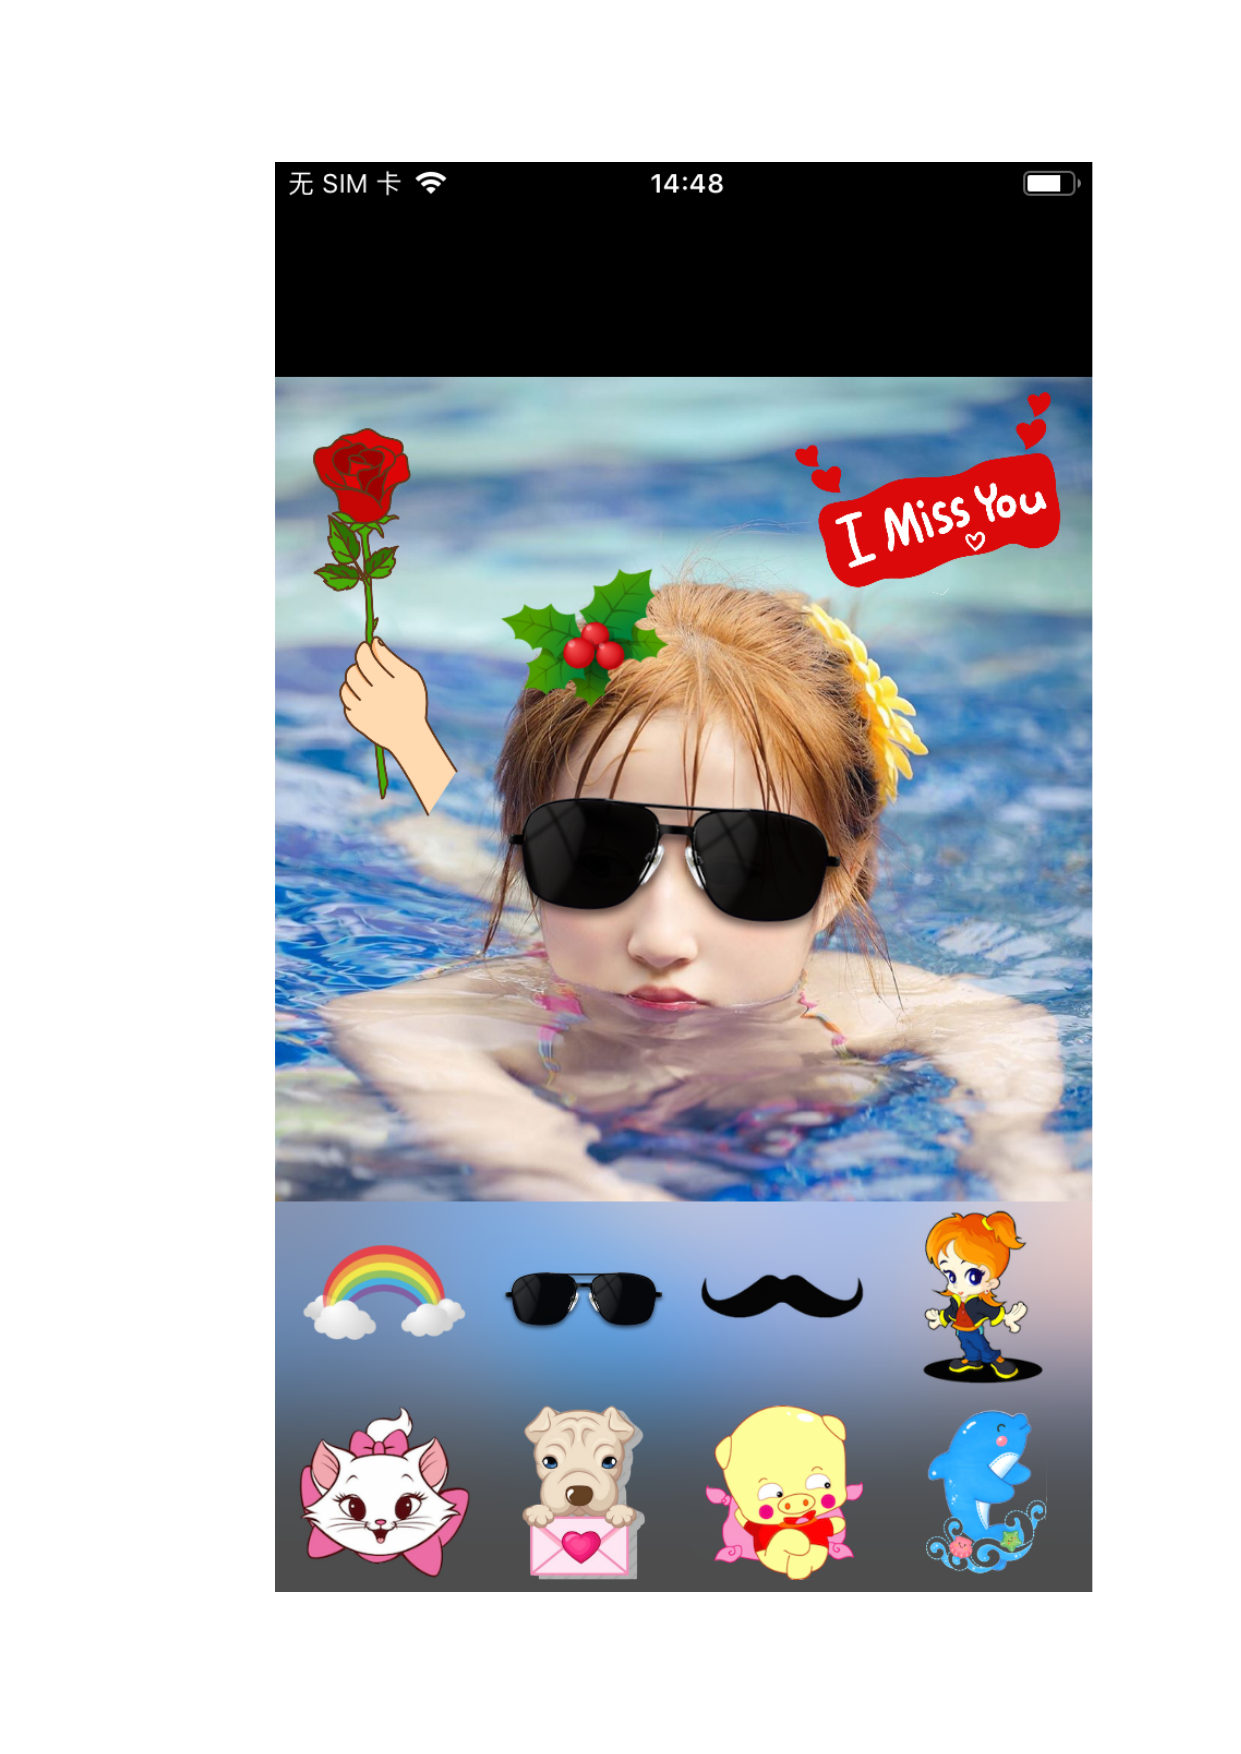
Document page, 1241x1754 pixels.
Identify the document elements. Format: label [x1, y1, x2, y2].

picture [275, 162, 1093, 1592]
